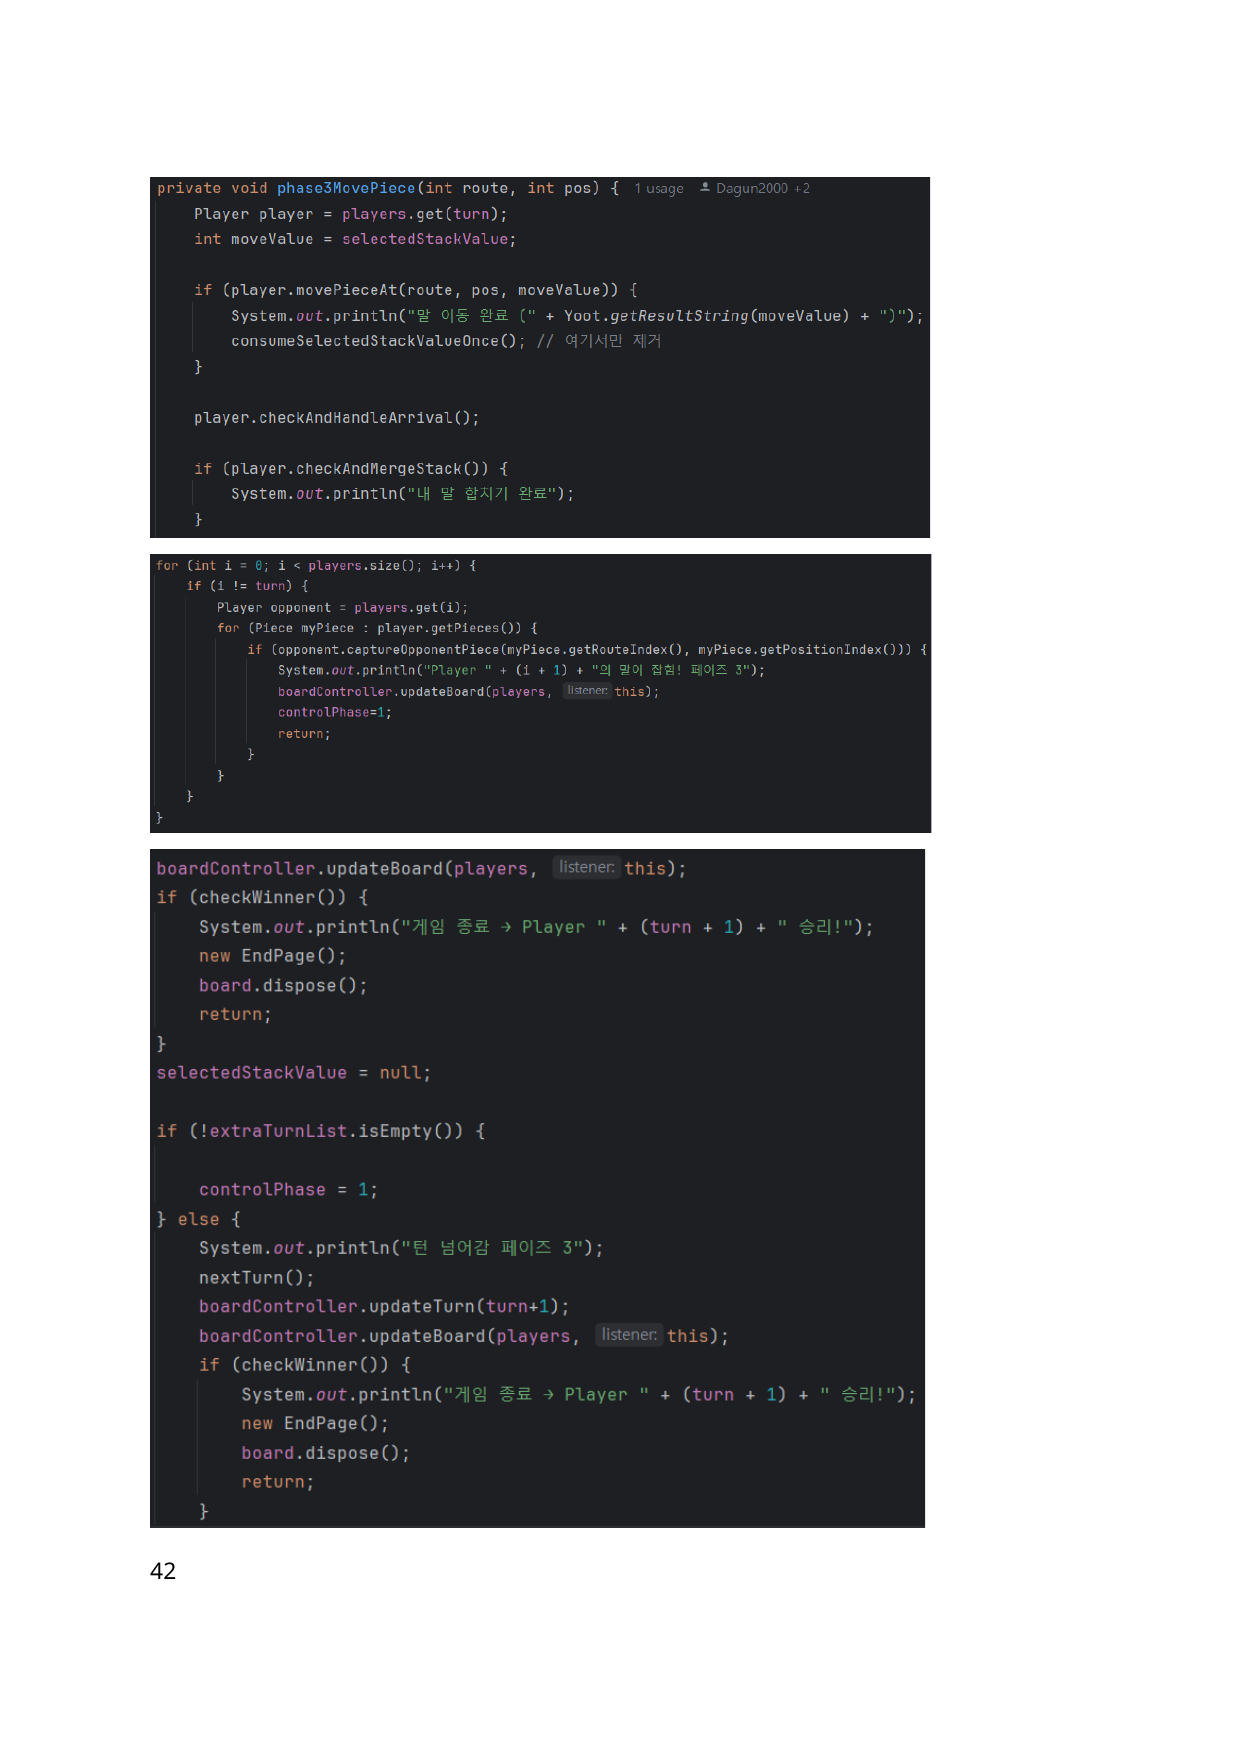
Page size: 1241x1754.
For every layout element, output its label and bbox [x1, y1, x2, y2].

picture [150, 849, 926, 1528]
picture [150, 554, 932, 833]
picture [150, 177, 930, 538]
